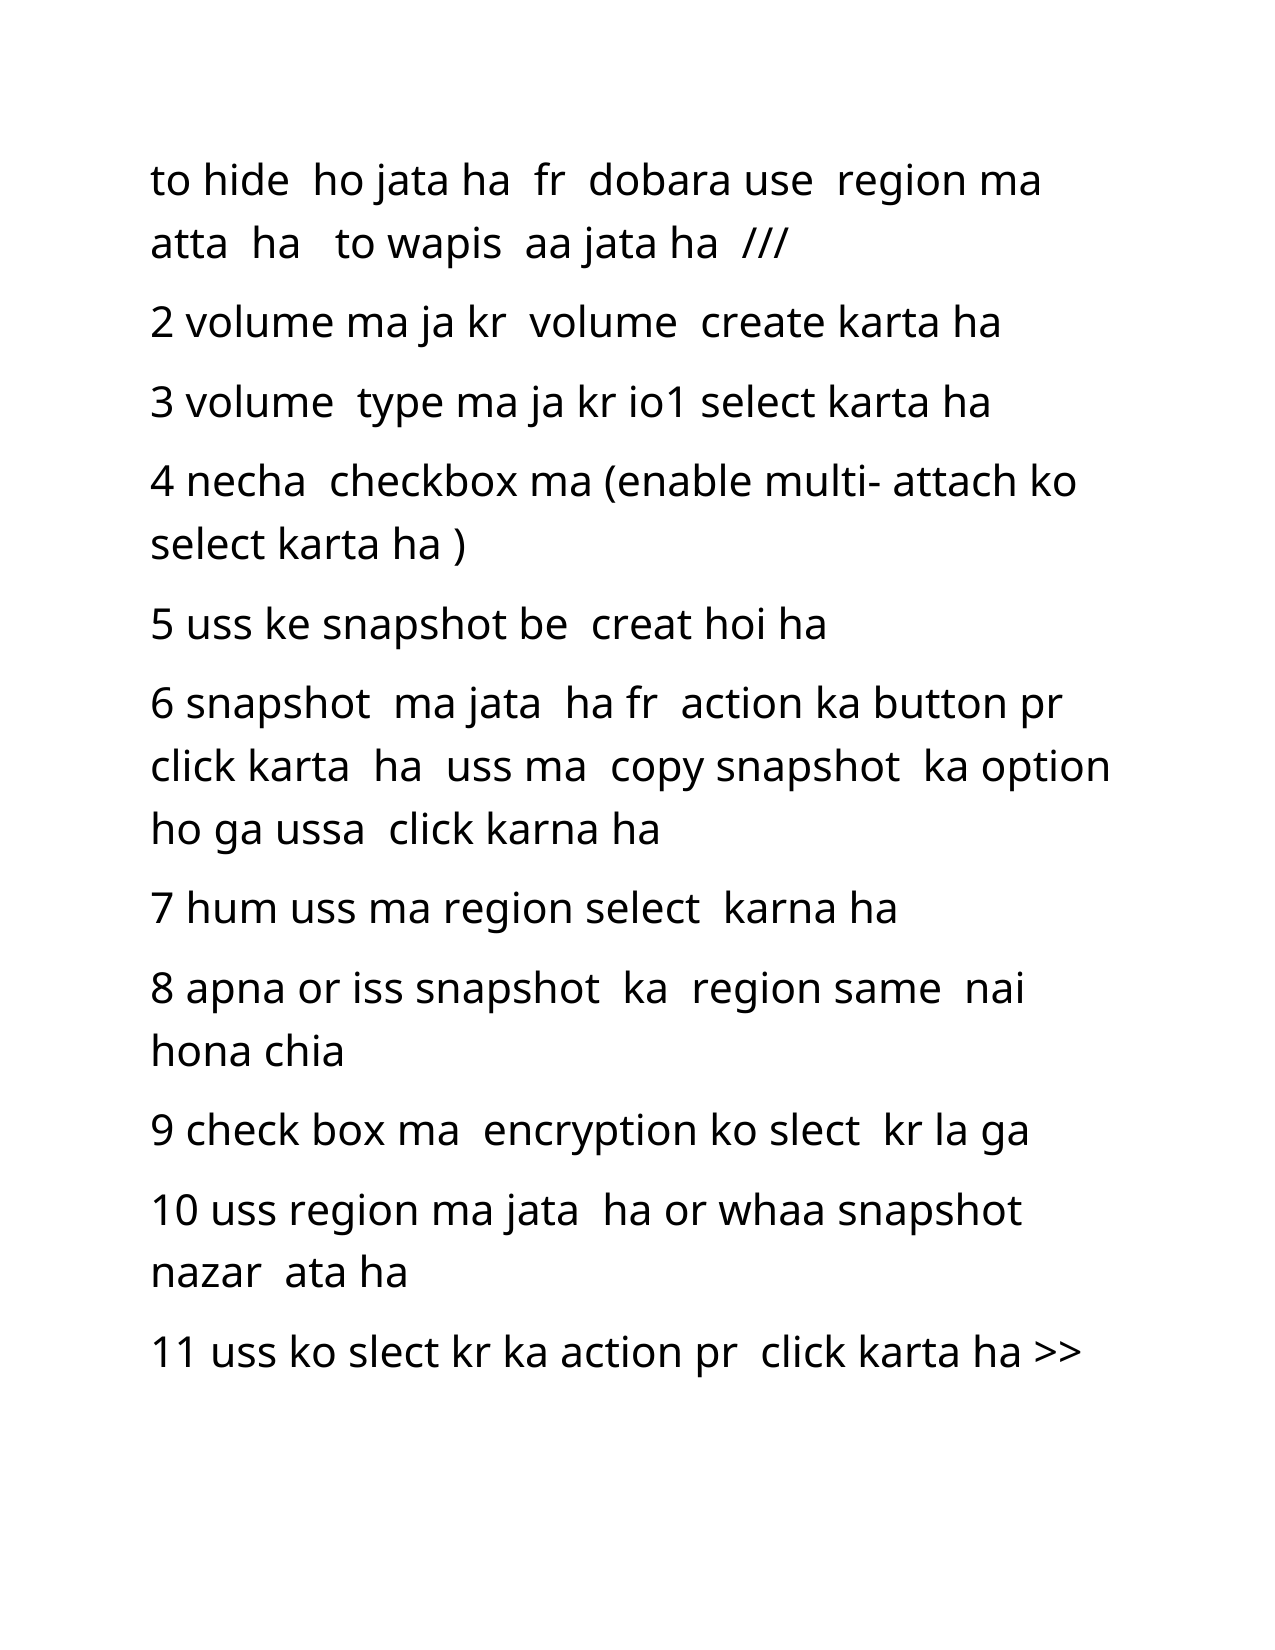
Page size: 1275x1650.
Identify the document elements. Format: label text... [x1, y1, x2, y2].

text 4 necha checkbox ma (enable multi- attach ko select karta ha ) [150, 451, 1125, 572]
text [150, 150, 1125, 271]
text 3 volume type ma ja kr io1 select karta ha [150, 372, 1125, 430]
text 11 uss ko slect kr ka action pr click karta ha >> [150, 1322, 1125, 1380]
text 6 snapshot ma jata ha fr action ka button pr click karta ha uss ma copy snapshot ka option ho ga ussa click karna ha [150, 673, 1125, 857]
text 8 apna or iss snapshot ka region same nai hona chia [150, 958, 1125, 1079]
text 10 uss region ma jata ha or whaa snapshot nazar ata ha [150, 1179, 1125, 1300]
text 5 uss ke snapshot be creat hoi ha [150, 593, 1125, 652]
text 2 volume ma ja kr volume create karta ha [150, 292, 1125, 351]
text 9 check box ma encryption ko slect kr la ga [150, 1100, 1125, 1158]
text 7 hum uss ma region select karna ha [150, 878, 1125, 936]
